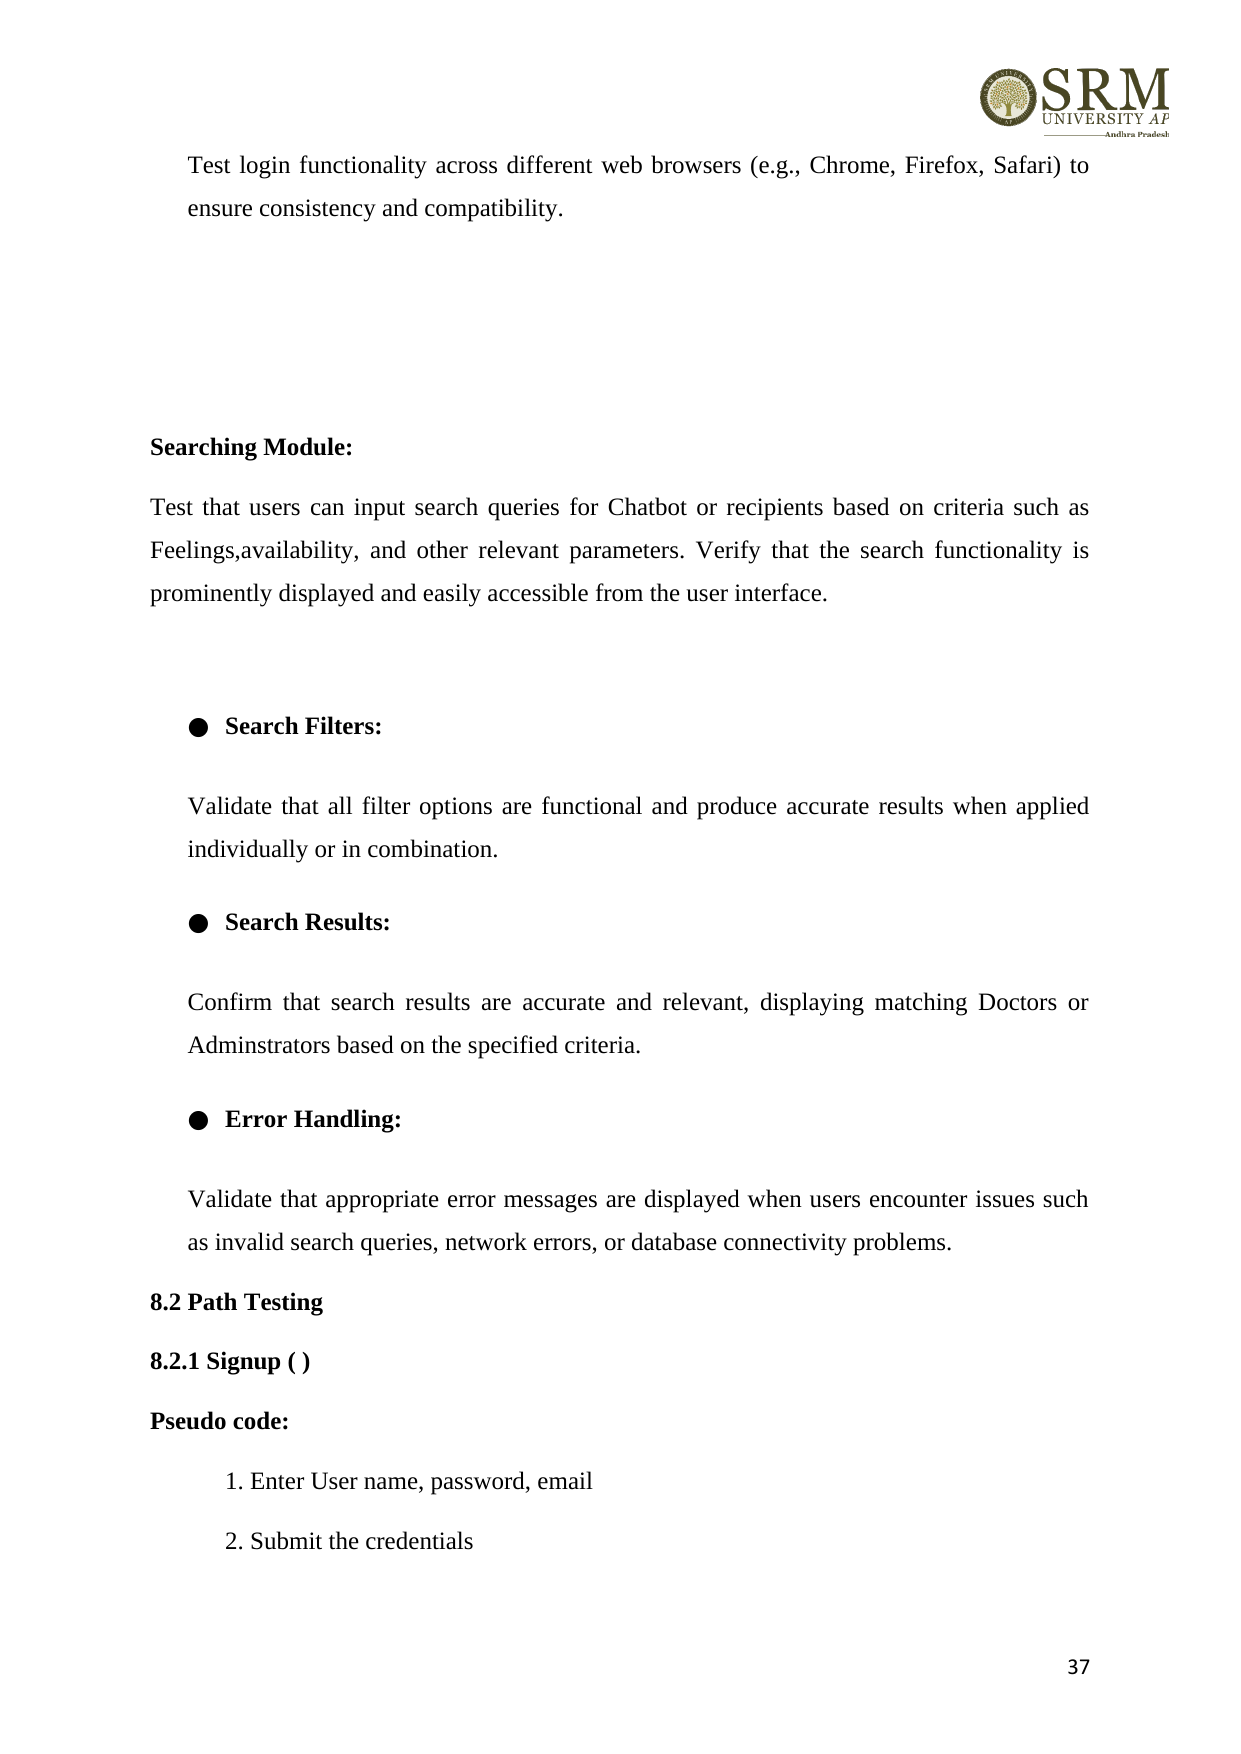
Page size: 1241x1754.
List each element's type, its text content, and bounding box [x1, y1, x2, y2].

list Search Filters: [187, 697, 1090, 748]
text 1. Enter User name, password, email [150, 1466, 1090, 1495]
text 8.2.1 Signup ( ) [150, 1346, 1090, 1375]
text Validate that appropriate error messages are displayed when users encounter issues such as invalid search queries, network errors, or database connectivity problems. [187, 1184, 1090, 1256]
list Search Results: [187, 894, 1090, 945]
text 2. Submit the credentials [150, 1526, 1090, 1554]
text Confirm that search results are accurate and relevant, displaying matching Doctors or Adminstrators based on the specified criteria. [187, 987, 1090, 1059]
text Test login functionality across different web browsers (e.g., Chrome, Firefox, Safari) to ensure consistency and compatibility. [187, 150, 1090, 222]
text Searching Module: [150, 432, 1090, 461]
text 8.2 Path Testing [150, 1287, 1090, 1315]
text Validate that all filter options are functional and produce accurate results when applied individually or in combination. [187, 791, 1090, 863]
picture [980, 68, 1169, 137]
text Pseudo code: [150, 1406, 1090, 1435]
list Error Handling: [187, 1090, 1090, 1141]
text Test that users can input search queries for Chatbot or recipients based on criteria such as Feelings,availability, and other relevant parameters. Verify that the search functionality is prominently displayed and easily accessible from the user interface. [150, 492, 1090, 607]
